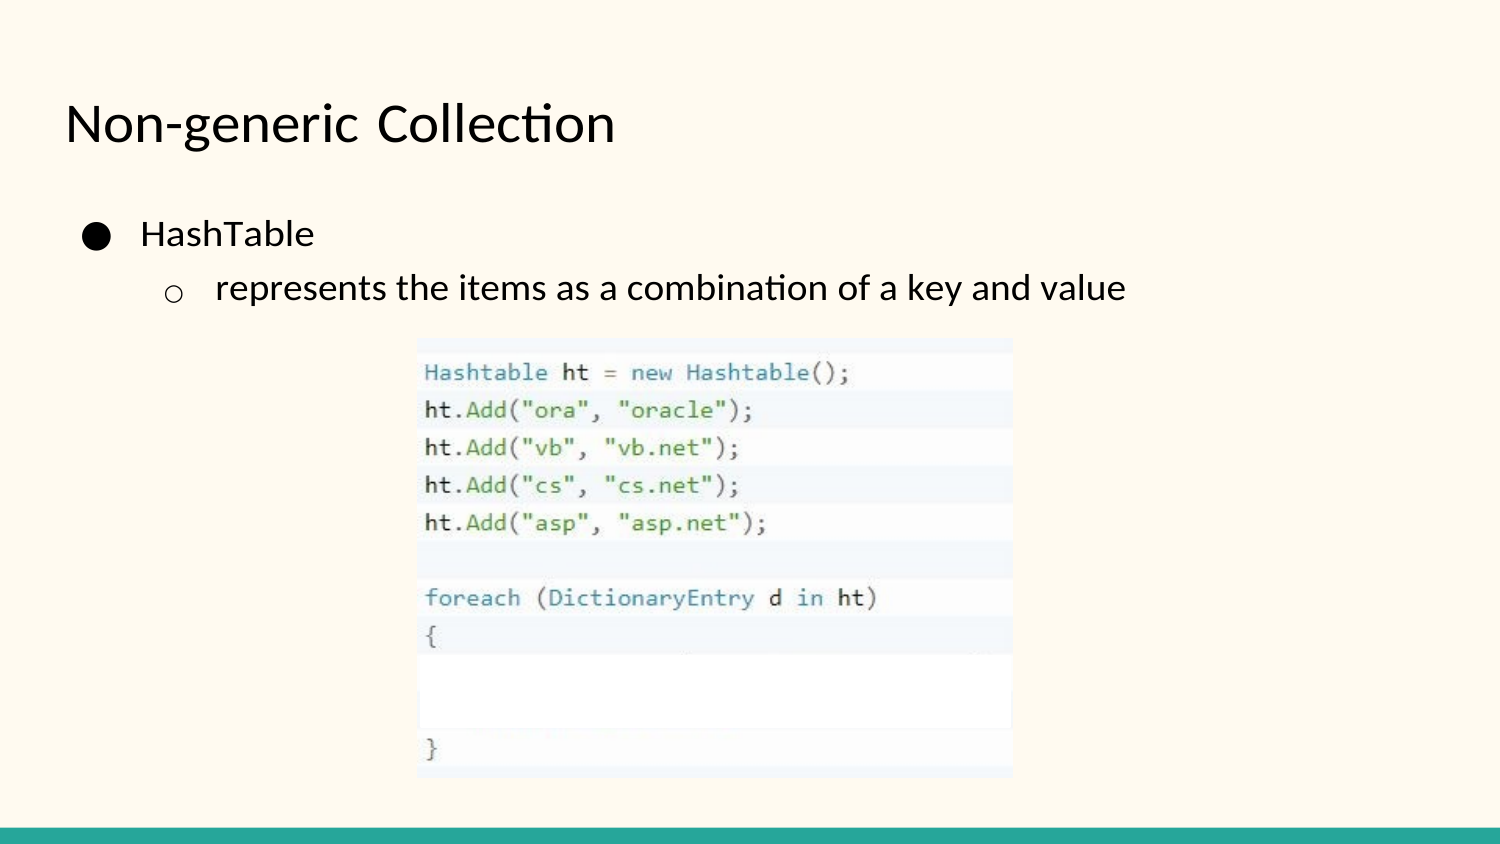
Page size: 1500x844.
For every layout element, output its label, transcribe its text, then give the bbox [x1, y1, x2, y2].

list represents the items as a combination of a key and value [164, 263, 1500, 309]
picture [417, 338, 1013, 778]
list HashTable [80, 206, 1500, 257]
subtitle Non-generic Collection [65, 88, 1500, 156]
